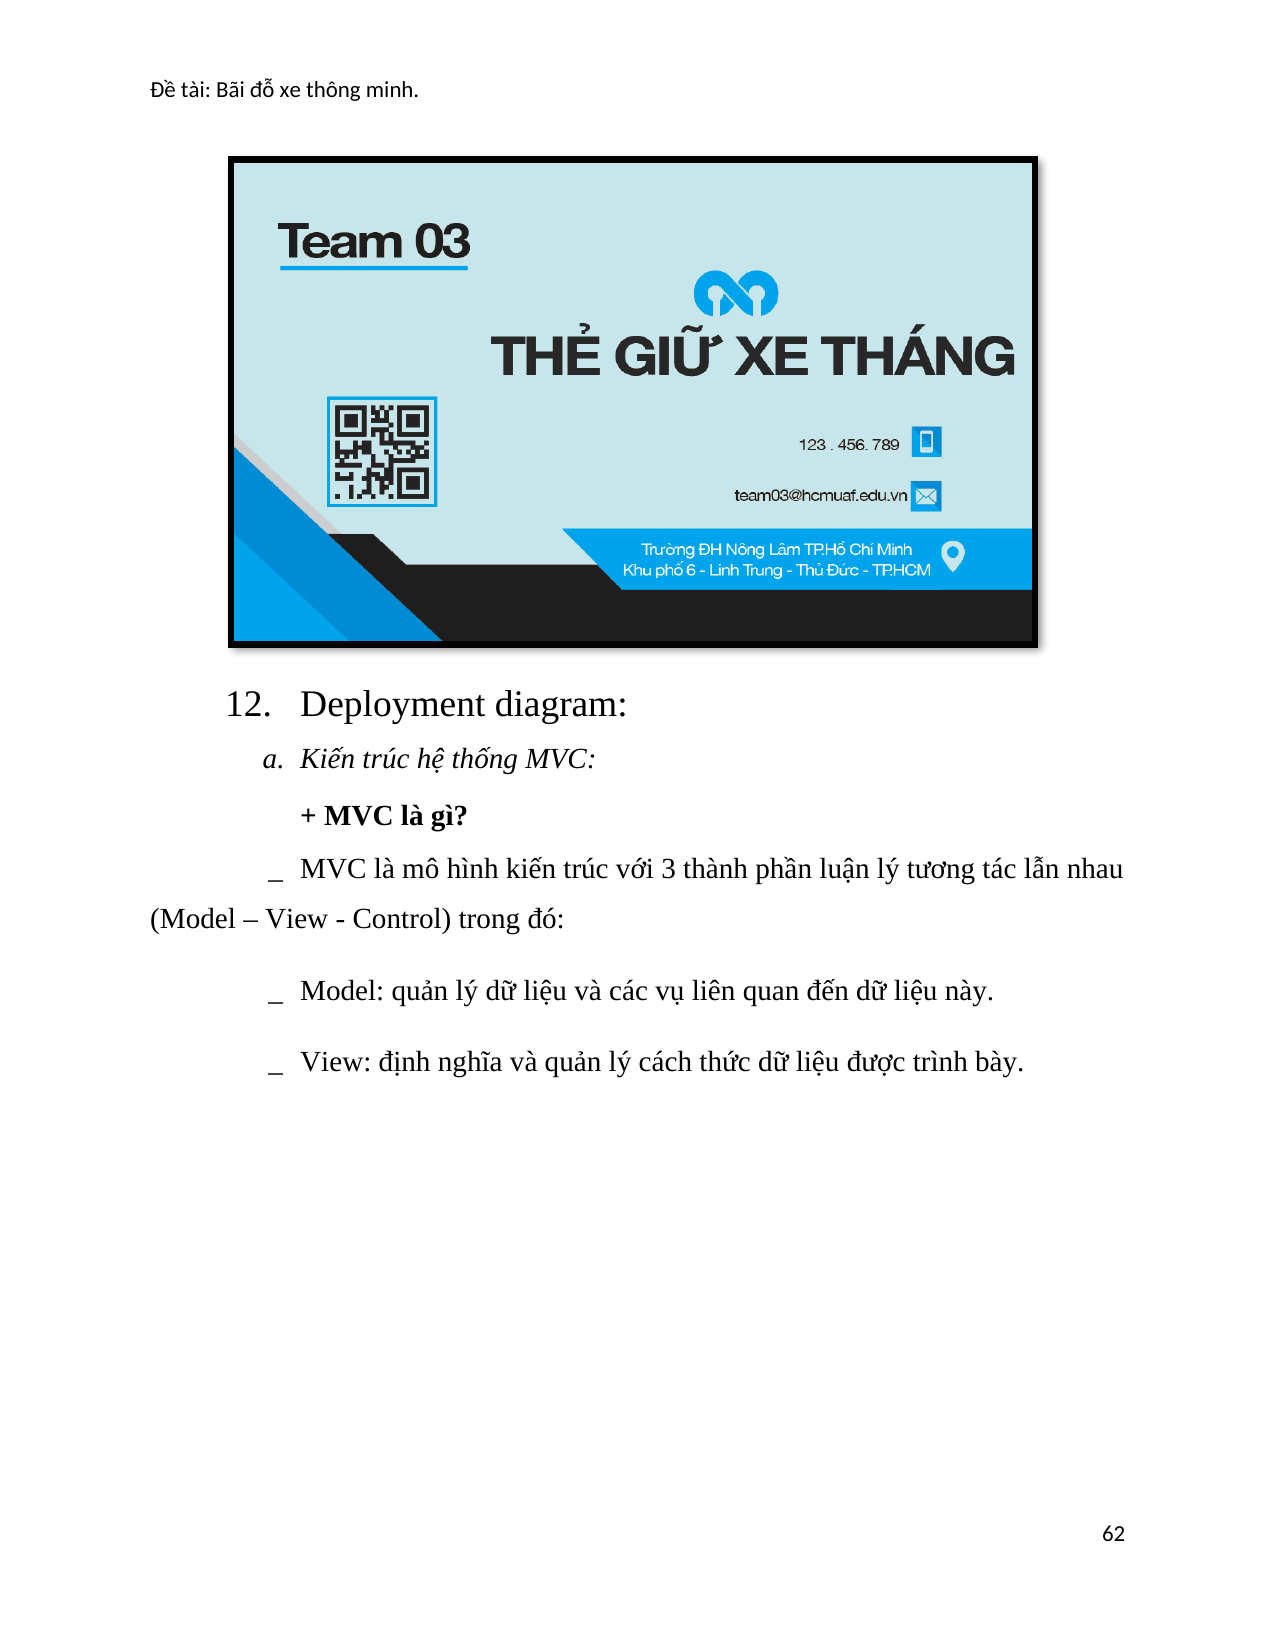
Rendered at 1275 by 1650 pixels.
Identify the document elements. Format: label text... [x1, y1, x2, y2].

text Deployment diagram: [225, 681, 1125, 724]
list Model: quản lý dữ liệu và các vụ liên quan đến dữ liệu này. [150, 973, 1125, 1006]
picture [942, 542, 964, 571]
list View: định nghĩa và quản lý cách thức dữ liệu được trình bày. [150, 1044, 1125, 1077]
picture [834, 544, 838, 554]
picture [729, 565, 733, 575]
list MVC là mô hình kiến trúc với 3 thành phần luận lý tương tác lẫn nhau (Model – View - Control) trong đó: [150, 851, 1125, 935]
picture [916, 565, 921, 575]
picture [234, 163, 1032, 641]
list Kiến trúc hệ thống MVC: [262, 741, 1125, 775]
text + MVC là gì? [225, 798, 1125, 832]
